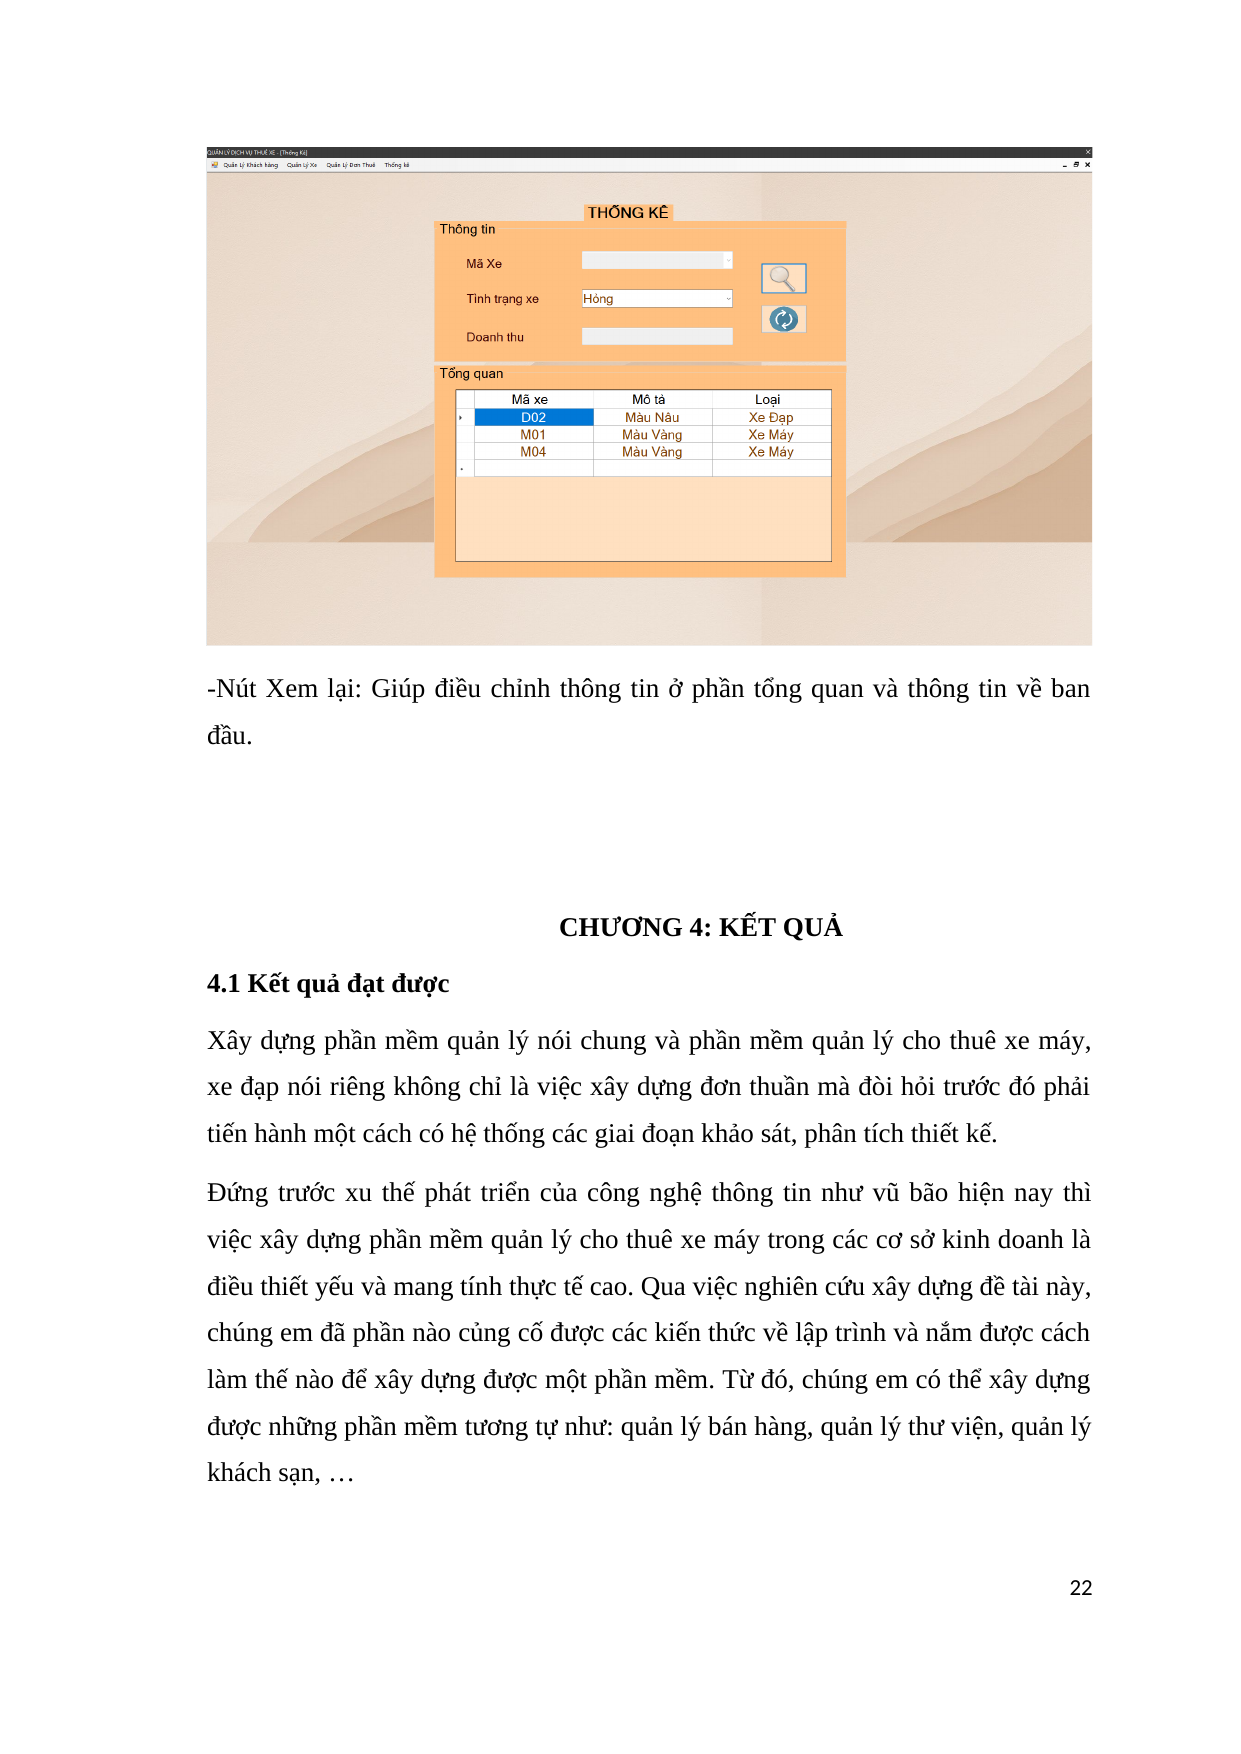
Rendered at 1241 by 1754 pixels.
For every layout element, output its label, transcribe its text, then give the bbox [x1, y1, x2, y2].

text Xây dựng phần mềm quản lý nói chung và phần mềm quản lý cho thuê xe máy, xe đạp nói riêng không chỉ là việc xây dựng đơn thuần mà đòi hỏi trước đó phải tiến hành một cách có hệ thống các giai đoạn khảo sát, phân tích thiết kế. [207, 1024, 1092, 1148]
text Đứng trước xu thế phát triển của công nghệ thông tin như vũ bão hiện nay thì việc xây dựng phần mềm quản lý cho thuê xe máy trong các cơ sở kinh doanh là điều thiết yếu và mang tính thực tế cao. Qua việc nghiên cứu xây dựng đề tài này, chúng em đã phần nào củng cố được các kiến thức về lập trình và nắm được cách làm thế nào để xây dựng được một phần mềm. Từ đó, chúng em có thể xây dựng được những phần mềm tương tự như: quản lý bán hàng, quản lý thư viện, quản lý khách sạn, … [207, 1176, 1092, 1487]
picture [206, 147, 1093, 646]
subtitle CHƯƠNG 4: KẾT QUẢ [207, 911, 1092, 942]
subtitle 4.1 Kết quả đạt được [207, 967, 1092, 998]
text -Nút Xem lại: Giúp điều chỉnh thông tin ở phần tổng quan và thông tin về ban đầu. [207, 672, 1092, 750]
